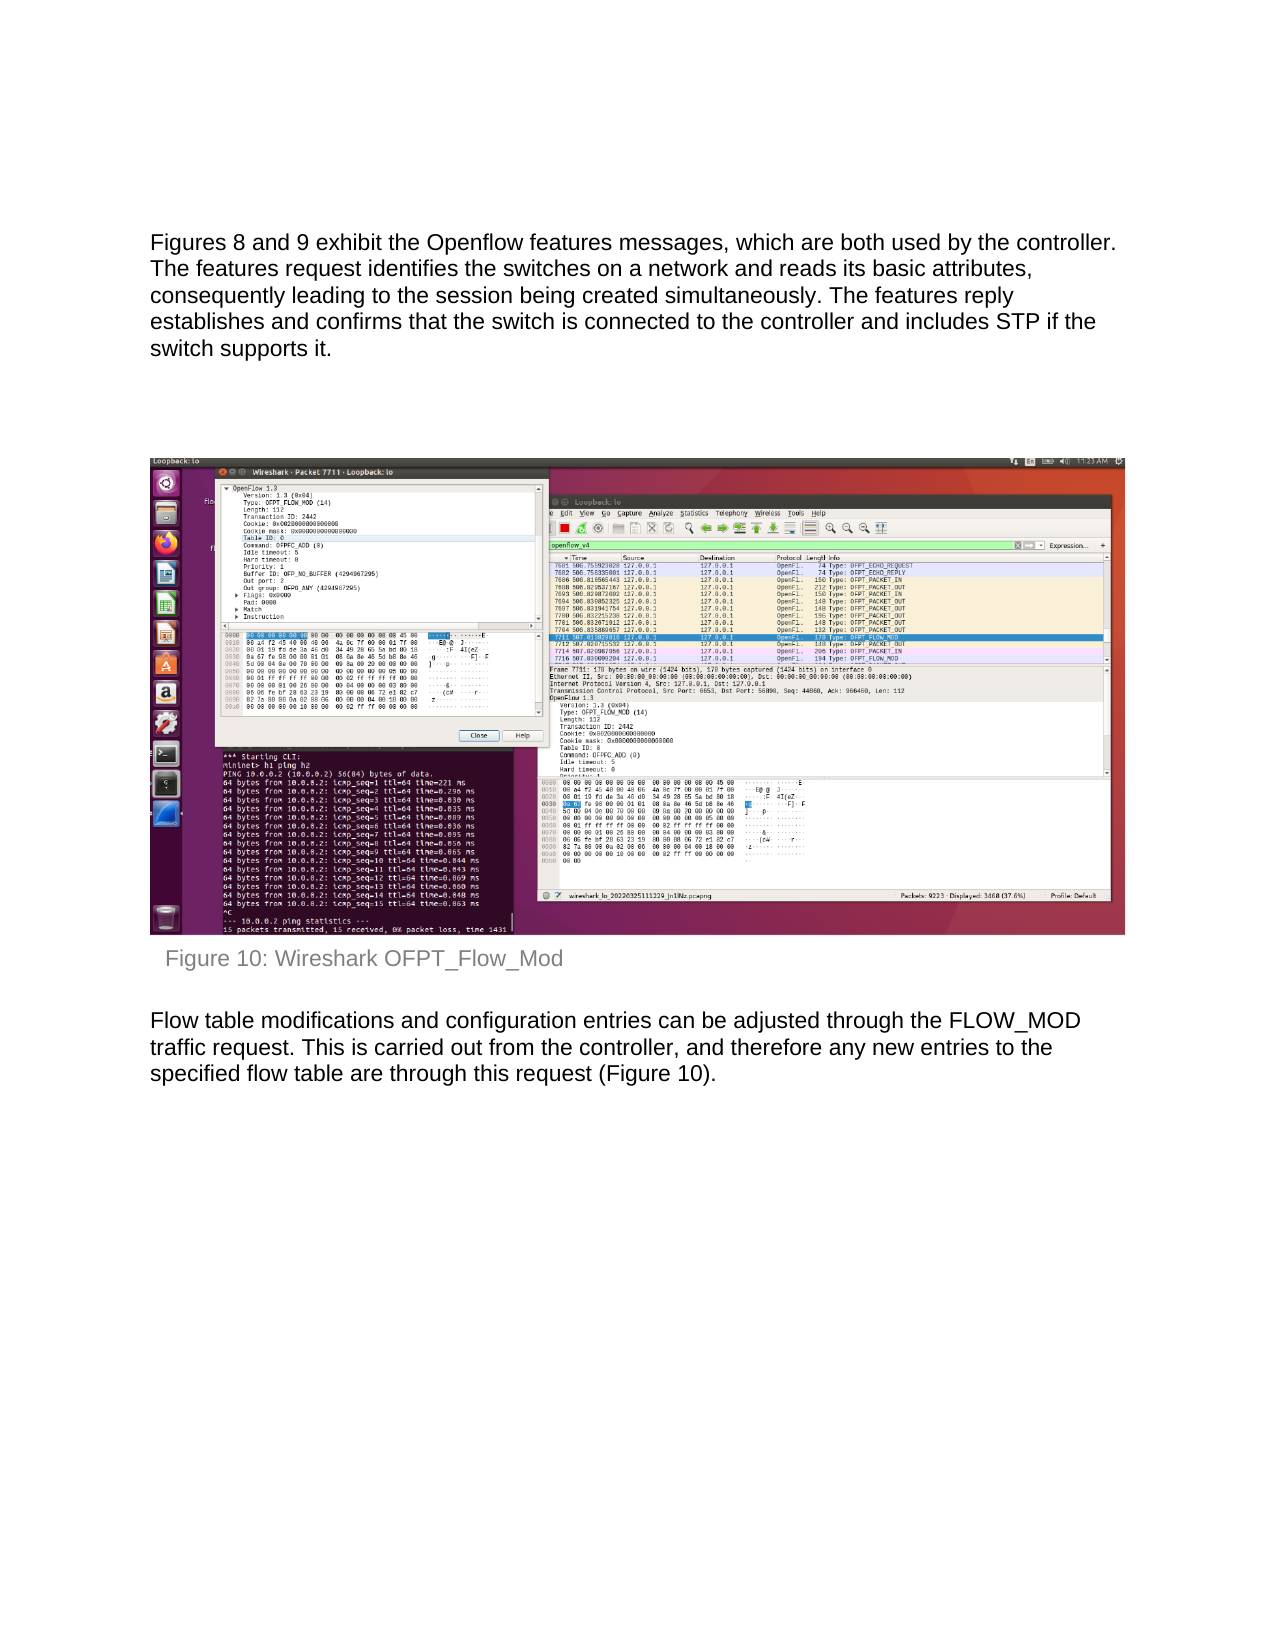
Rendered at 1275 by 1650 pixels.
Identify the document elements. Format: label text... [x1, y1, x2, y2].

text Flow table modifications and configuration entries can be adjusted through the FLOW_MOD traffic request. This is carried out from the controller, and therefore any new entries to the specified flow table are through this request (Figure 10). [150, 1007, 1125, 1086]
picture [150, 458, 1125, 936]
text Figures 8 and 9 exhibit the Openflow features messages, which are both used by the controller. The features request identifies the switches on a network and reads its basic attributes, consequently leading to the session being created simultaneously. The features reply establishes and confirms that the switch is connected to the controller and includes STP if the switch supports it. [150, 229, 1125, 361]
